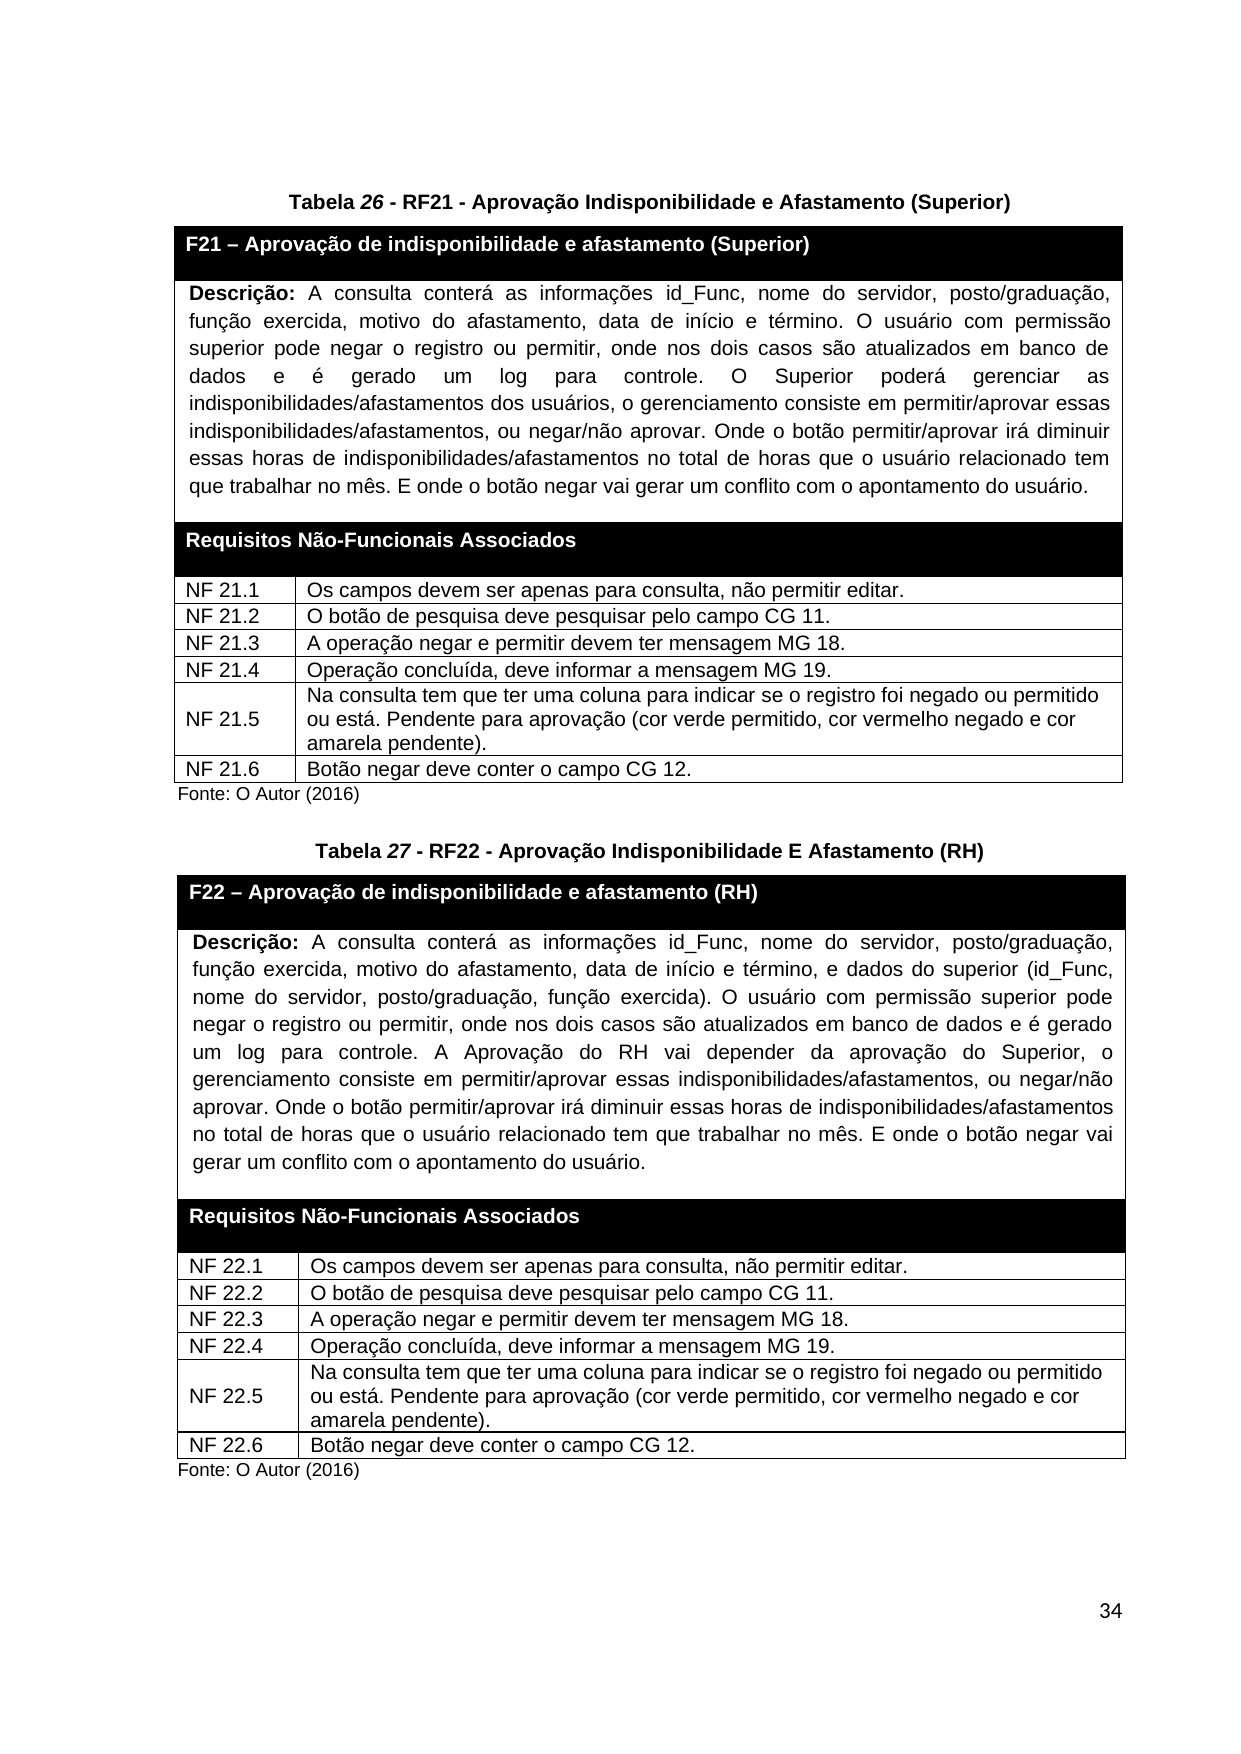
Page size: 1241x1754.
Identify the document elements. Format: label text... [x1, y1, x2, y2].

table_cell Descrição: A consulta conterá as informações id_Func, nome do servidor, posto/graduação, função exercida, motivo do afastamento, data de início e término. O usuário com permissão superior pode negar o registro ou permitir, onde nos dois casos são atualizados em banco de dados e é gerado um log para controle. O Superior poderá gerenciar as indisponibilidades/afastamentos dos usuários, o gerenciamento consiste em permitir/aprovar essas indisponibilidades/afastamentos, ou negar/não aprovar. Onde o botão permitir/aprovar irá diminuir essas horas de indisponibilidades/afastamentos no total de horas que o usuário relacionado tem que trabalhar no mês. E onde o botão negar vai gerar um conflito com o apontamento do usuário. [175, 281, 1122, 522]
table_cell Requisitos Não-Funcionais Associados [178, 1200, 1125, 1252]
table_cell NF 22.4 [178, 1333, 298, 1358]
table_cell O botão de pesquisa deve pesquisar pelo campo CG 11. [299, 1280, 1125, 1305]
table_header F21 – Aprovação de indisponibilidade e afastamento (Superior) [175, 227, 1122, 280]
text Fonte: O Autor (2016) [177, 783, 1157, 804]
table_cell NF 21.5 [175, 683, 295, 755]
table_cell NF 22.1 [178, 1253, 298, 1279]
table_cell Operação concluída, deve informar a mensagem MG 19. [299, 1333, 1125, 1358]
table_cell Requisitos Não-Funcionais Associados [175, 523, 1122, 576]
text Tabela 26 - RF21 - Aprovação Indisponibilidade e Afastamento (Superior) [177, 190, 1122, 214]
table_cell NF 21.4 [175, 657, 295, 682]
table_cell Na consulta tem que ter uma coluna para indicar se o registro foi negado ou permitido ou está. Pendente para aprovação (cor verde permitido, cor vermelho negado e cor amarela pendente). [299, 1360, 1125, 1431]
table_cell NF 21.6 [175, 756, 295, 782]
table_cell Os campos devem ser apenas para consulta, não permitir editar. [296, 577, 1122, 603]
table_cell NF 21.1 [175, 577, 295, 603]
table_cell Na consulta tem que ter uma coluna para indicar se o registro foi negado ou permitido ou está. Pendente para aprovação (cor verde permitido, cor vermelho negado e cor amarela pendente). [296, 683, 1122, 755]
table_header F22 – Aprovação de indisponibilidade e afastamento (RH) [178, 876, 1125, 929]
table_cell Descrição: A consulta conterá as informações id_Func, nome do servidor, posto/graduação, função exercida, motivo do afastamento, data de início e término, e dados do superior (id_Func, nome do servidor, posto/graduação, função exercida). O usuário com permissão superior pode negar o registro ou permitir, onde nos dois casos são atualizados em banco de dados e é gerado um log para controle. A Aprovação do RH vai depender da aprovação do Superior, o gerenciamento consiste em permitir/aprovar essas indisponibilidades/afastamentos, ou negar/não aprovar. Onde o botão permitir/aprovar irá diminuir essas horas de indisponibilidades/afastamentos no total de horas que o usuário relacionado tem que trabalhar no mês. E onde o botão negar vai gerar um conflito com o apontamento do usuário. [178, 930, 1125, 1198]
text Tabela 27 - RF22 - Aprovação Indisponibilidade E Afastamento (RH) [177, 838, 1122, 862]
table_cell NF 21.2 [175, 604, 295, 629]
text Fonte: O Autor (2016) [177, 1459, 1157, 1481]
table_cell A operação negar e permitir devem ter mensagem MG 18. [296, 630, 1122, 656]
table_cell NF 22.2 [178, 1280, 298, 1305]
table_cell Botão negar deve conter o campo CG 12. [299, 1433, 1125, 1458]
table_cell Operação concluída, deve informar a mensagem MG 19. [296, 657, 1122, 682]
table_cell NF 22.3 [178, 1306, 298, 1332]
table_cell Os campos devem ser apenas para consulta, não permitir editar. [299, 1253, 1125, 1279]
table_cell NF 22.6 [178, 1433, 298, 1458]
table_cell NF 22.5 [178, 1360, 298, 1431]
table_cell Botão negar deve conter o campo CG 12. [296, 756, 1122, 782]
table_cell NF 21.3 [175, 630, 295, 656]
table_cell A operação negar e permitir devem ter mensagem MG 18. [299, 1306, 1125, 1332]
table_cell O botão de pesquisa deve pesquisar pelo campo CG 11. [296, 604, 1122, 629]
